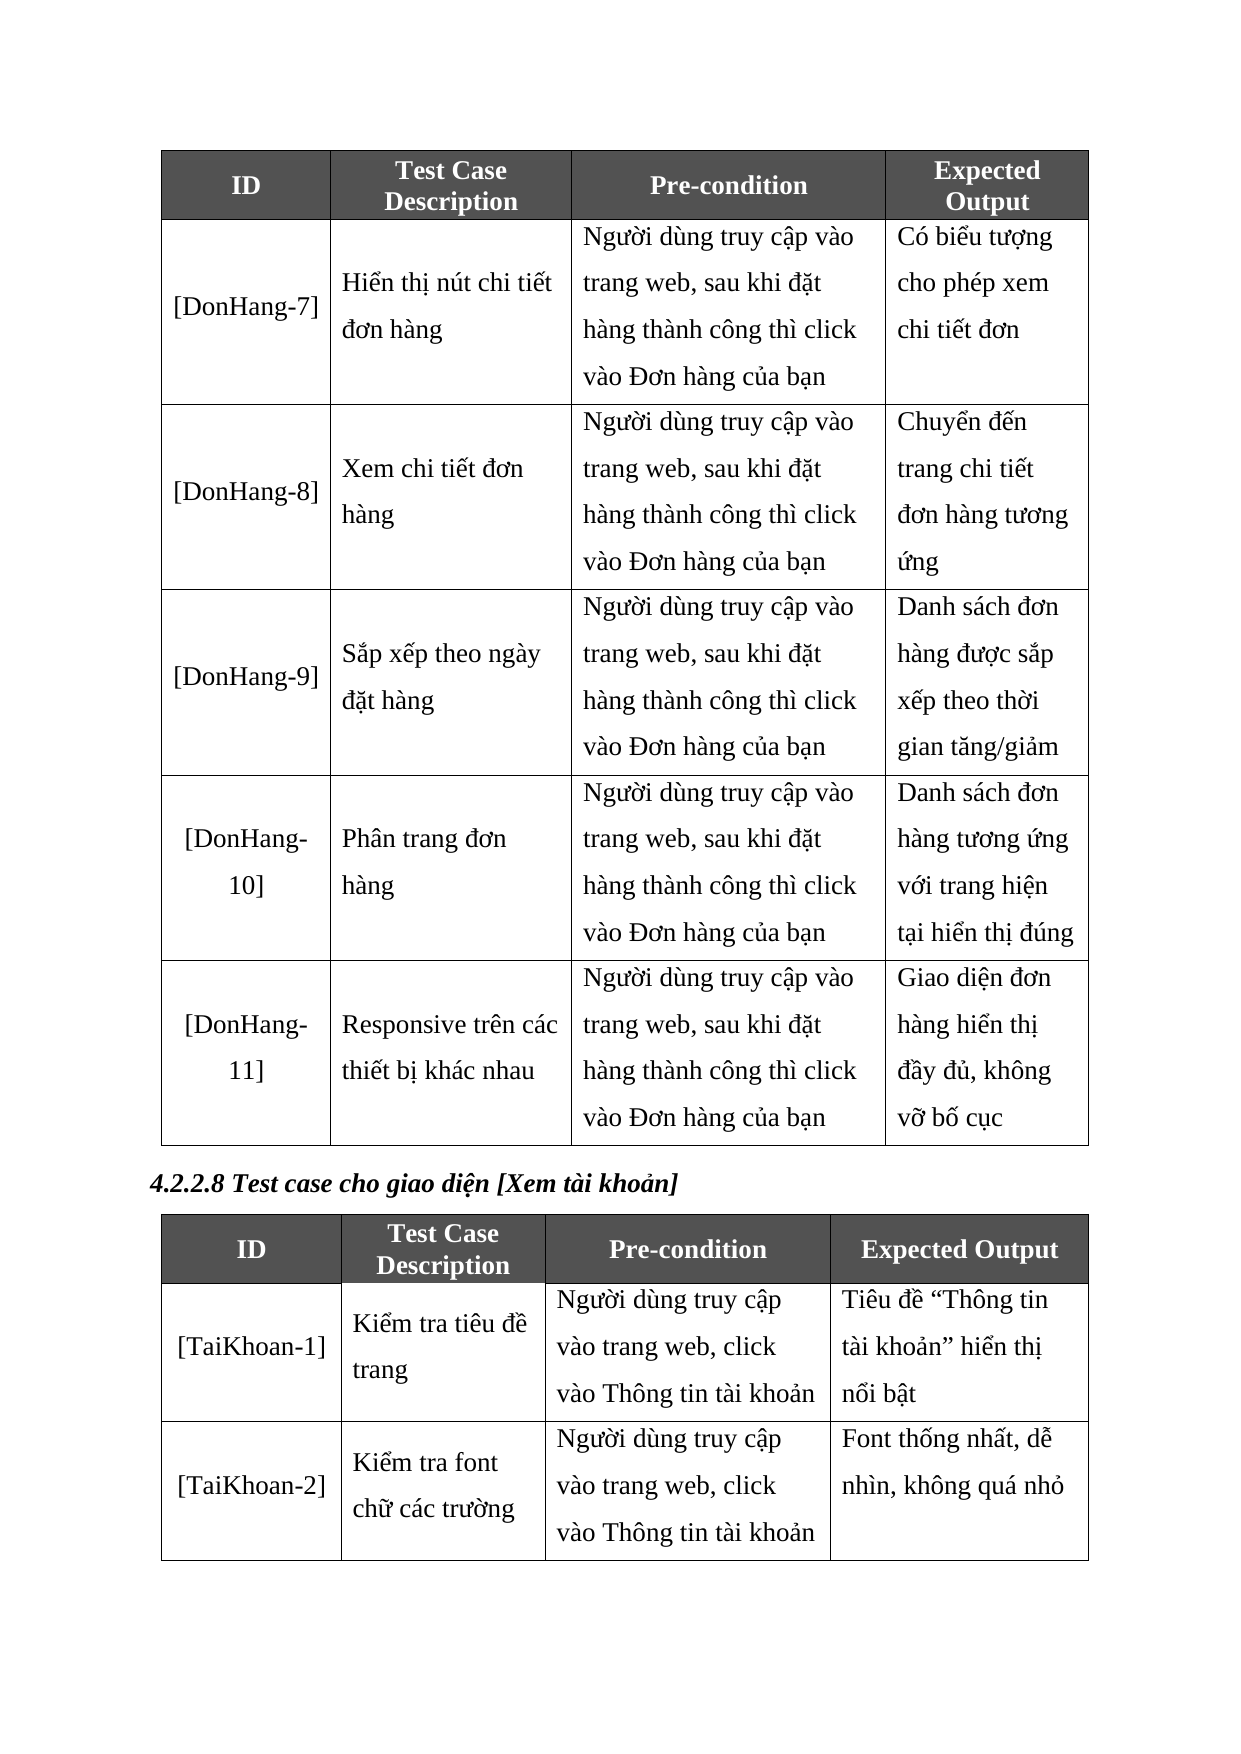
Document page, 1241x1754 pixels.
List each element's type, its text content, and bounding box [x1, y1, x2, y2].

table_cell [546, 1422, 830, 1560]
table_header Pre-condition [572, 151, 885, 219]
table_cell Danh sách đơn hàng tương ứng với trang hiện tại hiển thị đúng [886, 776, 1088, 960]
table_cell [TaiKhoan-2] [162, 1422, 341, 1560]
table_cell Danh sách đơn hàng được sắp xếp theo thời gian tăng/giảm [886, 590, 1088, 775]
table_cell Tiêu đề “Thông tin tài khoản” hiển thị nổi bật [831, 1284, 1088, 1421]
table_header Test Case Description [342, 1215, 545, 1283]
table_cell Kiểm tra font chữ các trường [342, 1422, 545, 1560]
table_cell Người dùng truy cập vào trang web, sau khi đặt hàng thành công thì click vào Đơn hàng của bạn [572, 776, 885, 960]
table_cell Sắp xếp theo ngày đặt hàng [331, 590, 571, 775]
table_cell [DonHang-8] [162, 405, 330, 589]
table_header ID [162, 1215, 341, 1283]
table_cell Phân trang đơn hàng [331, 776, 571, 960]
table_cell Người dùng truy cập vào trang web, sau khi đặt hàng thành công thì click vào Đơn hàng của bạn [572, 405, 885, 589]
table_header Expected Output [831, 1215, 1088, 1283]
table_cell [572, 220, 885, 404]
table_cell Kiểm tra tiêu đề trang [342, 1283, 545, 1421]
table_cell Responsive trên các thiết bị khác nhau [331, 961, 571, 1145]
table_cell [DonHang-9] [162, 590, 330, 775]
table_cell Có biểu tượng cho phép xem chi tiết đơn [886, 220, 1088, 404]
table_header Test Case Description [331, 151, 571, 219]
table_cell Người dùng truy cập vào trang web, sau khi đặt hàng thành công thì click vào Đơn hàng của bạn [572, 961, 885, 1145]
table_cell [DonHang-11] [162, 961, 330, 1145]
table_cell Người dùng truy cập vào trang web, sau khi đặt hàng thành công thì click vào Đơn hàng của bạn [572, 590, 885, 775]
table_cell Hiển thị nút chi tiết đơn hàng [331, 220, 571, 404]
table_cell Xem chi tiết đơn hàng [331, 405, 571, 589]
table_cell [DonHang-7] [162, 220, 330, 404]
table_header Pre-condition [546, 1215, 830, 1283]
table_cell Font thống nhất, dễ nhìn, không quá nhỏ [831, 1422, 1088, 1560]
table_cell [546, 1284, 830, 1421]
table_cell Giao diện đơn hàng hiển thị đầy đủ, không vỡ bố cục [886, 961, 1088, 1145]
text 4.2.2.8 Test case cho giao diện [Xem tài khoản] [150, 1167, 1090, 1198]
table_cell Chuyển đến trang chi tiết đơn hàng tương ứng [886, 405, 1088, 589]
table_cell [DonHang-10] [162, 776, 330, 960]
table_cell [TaiKhoan-1] [162, 1284, 341, 1421]
table_header ID [162, 151, 330, 219]
table_header Expected Output [886, 151, 1088, 219]
